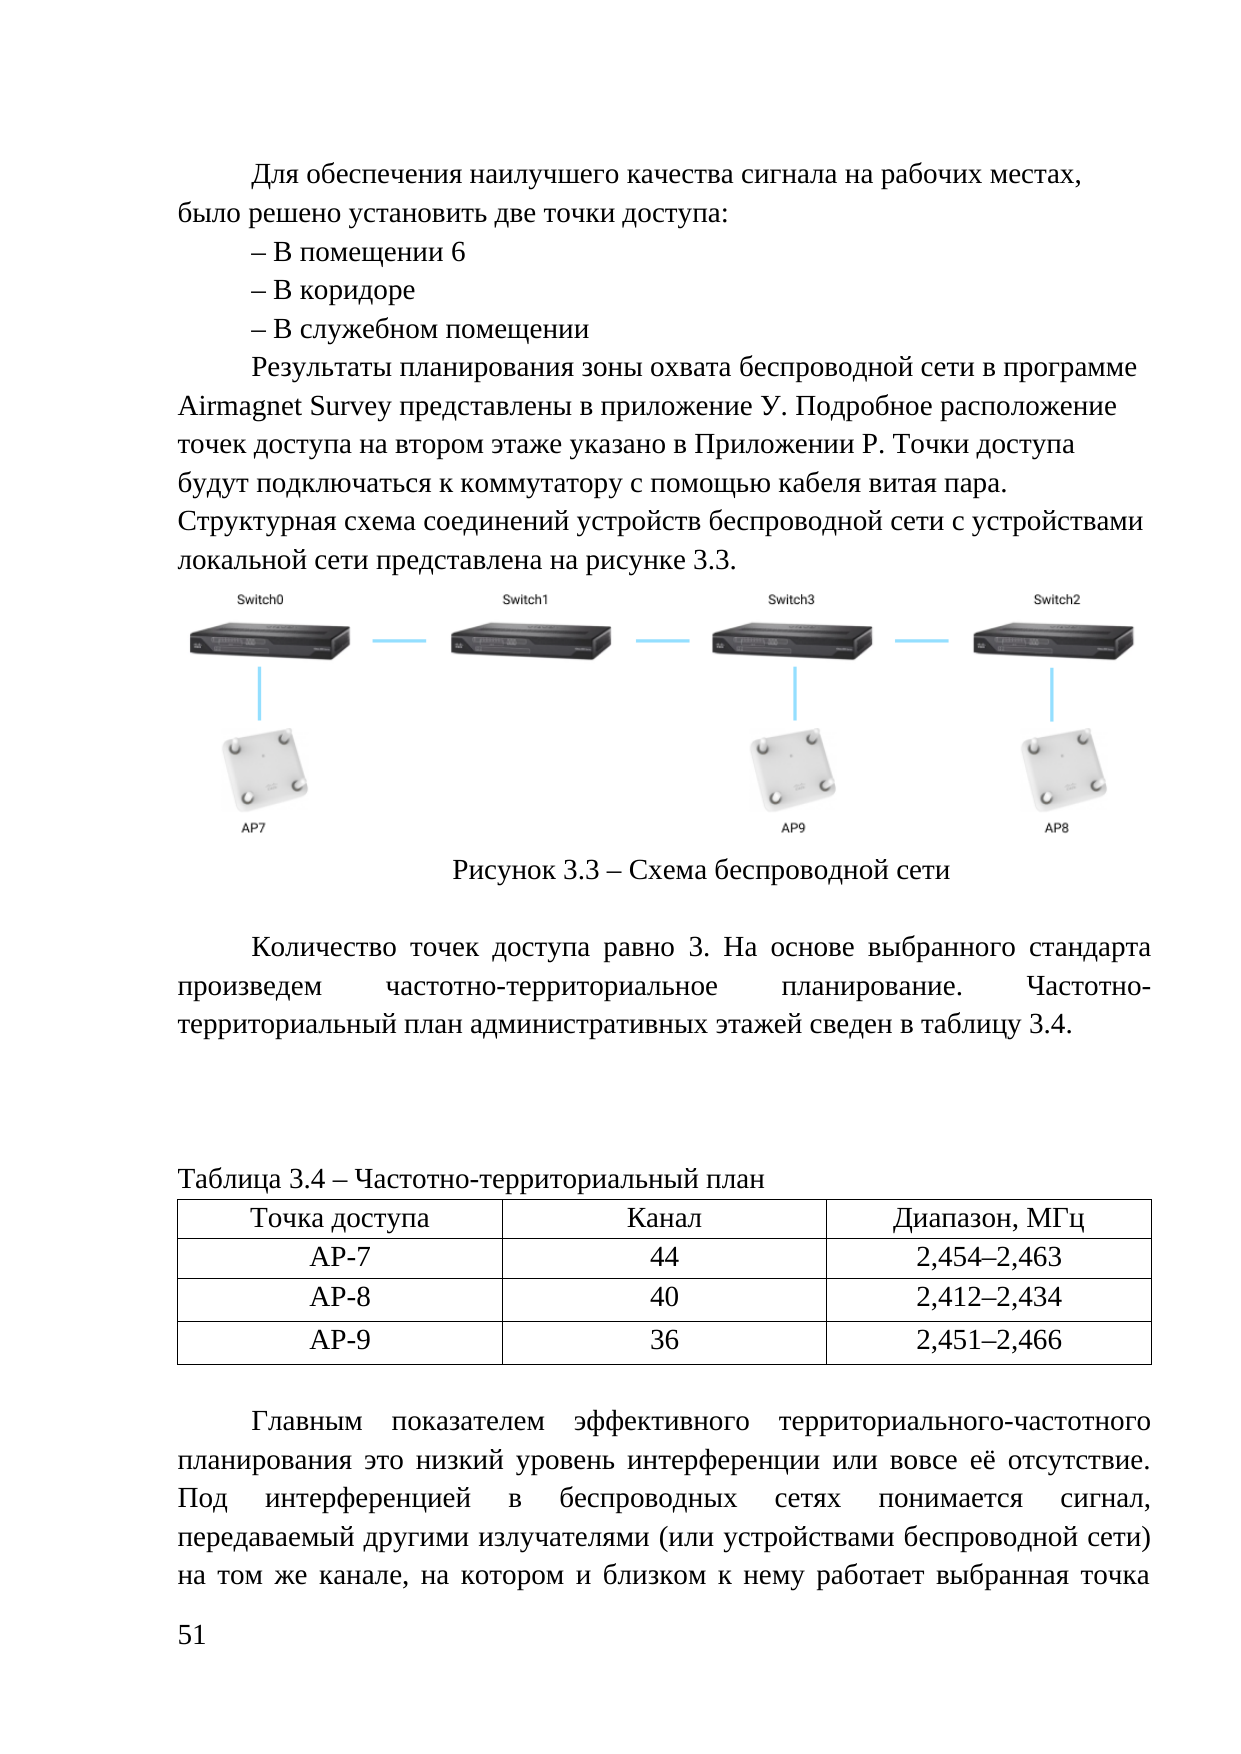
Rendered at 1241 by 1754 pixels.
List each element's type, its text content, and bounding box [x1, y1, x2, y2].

text – В коридоре [177, 272, 1152, 306]
table_cell AP-8 [178, 1279, 502, 1321]
text Рисунок 3.3 – Схема беспроводной сети [177, 852, 1152, 886]
table_header Диапазон, МГц [827, 1200, 1151, 1238]
table_cell 36 [503, 1322, 826, 1364]
picture [177, 580, 1153, 849]
table_cell 2,451–2,466 [827, 1322, 1151, 1364]
table_cell 40 [503, 1279, 826, 1321]
table_cell AP-9 [178, 1322, 502, 1364]
table_cell 2,412–2,434 [827, 1279, 1151, 1321]
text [177, 1403, 1152, 1591]
text Для обеспечения наилучшего качества сигнала на рабочих местах, было решено установить две точки доступа: [177, 157, 1152, 229]
table_header Канал [503, 1200, 826, 1238]
table_cell 44 [503, 1239, 826, 1278]
table_header Точка доступа [178, 1200, 502, 1238]
table_cell AP-7 [178, 1239, 502, 1278]
table_cell 2,454–2,463 [827, 1239, 1151, 1278]
text Таблица 3.4 – Частотно-территориальный план [177, 1161, 1152, 1194]
text Результаты планирования зоны охвата беспроводной сети в программе Airmagnet Survey представлены в приложение У. Подробное расположение точек доступа на втором этаже указано в Приложении Р. Точки доступа будут подключаться к коммутатору с помощью кабеля витая пара. Структурная схема соединений устройств беспроводной сети с устройствами локальной сети представлена на рисунке 3.3. [177, 349, 1152, 576]
text Количество точек доступа равно 3. На основе выбранного стандарта произведем частотно-территориальное планирование. Частотно-территориальный план административных этажей сведен в таблицу 3.4. [177, 929, 1152, 1040]
text – В помещении 6 [177, 234, 1152, 267]
text – В служебном помещении [177, 311, 1152, 344]
